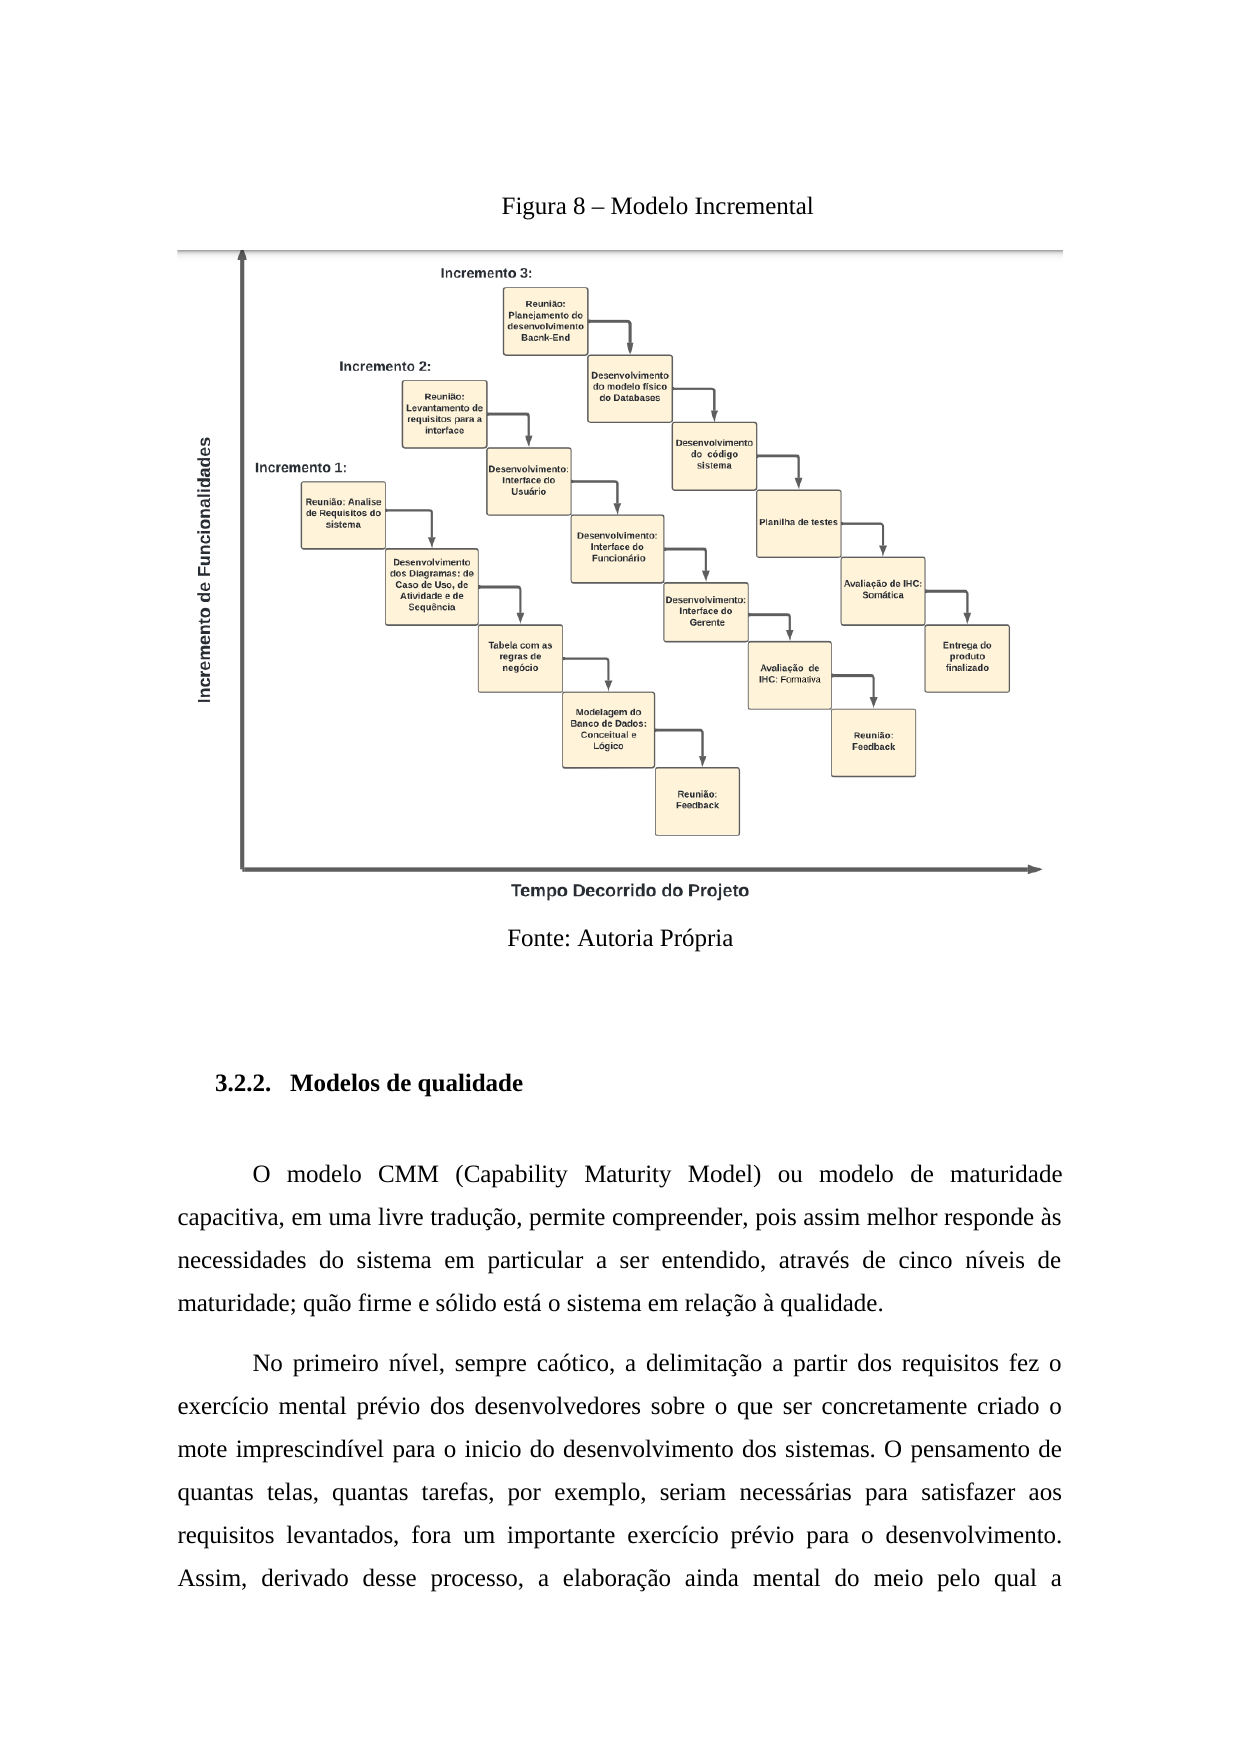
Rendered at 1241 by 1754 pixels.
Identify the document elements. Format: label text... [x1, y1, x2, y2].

text Fonte: Autoria Própria [177, 923, 1063, 952]
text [177, 1348, 1063, 1592]
picture [177, 250, 1063, 905]
text Figura 8 – Modelo Incremental [252, 191, 1063, 219]
text O modelo CMM (Capability Maturity Model) ou modelo de maturidade capacitiva, em uma livre tradução, permite compreender, pois assim melhor responde às necessidades do sistema em particular a ser entendido, através de cinco níveis de maturidade; quão firme e sólido está o sistema em relação à qualidade. [177, 1159, 1063, 1317]
subtitle Modelos de qualidade [215, 1068, 1063, 1097]
